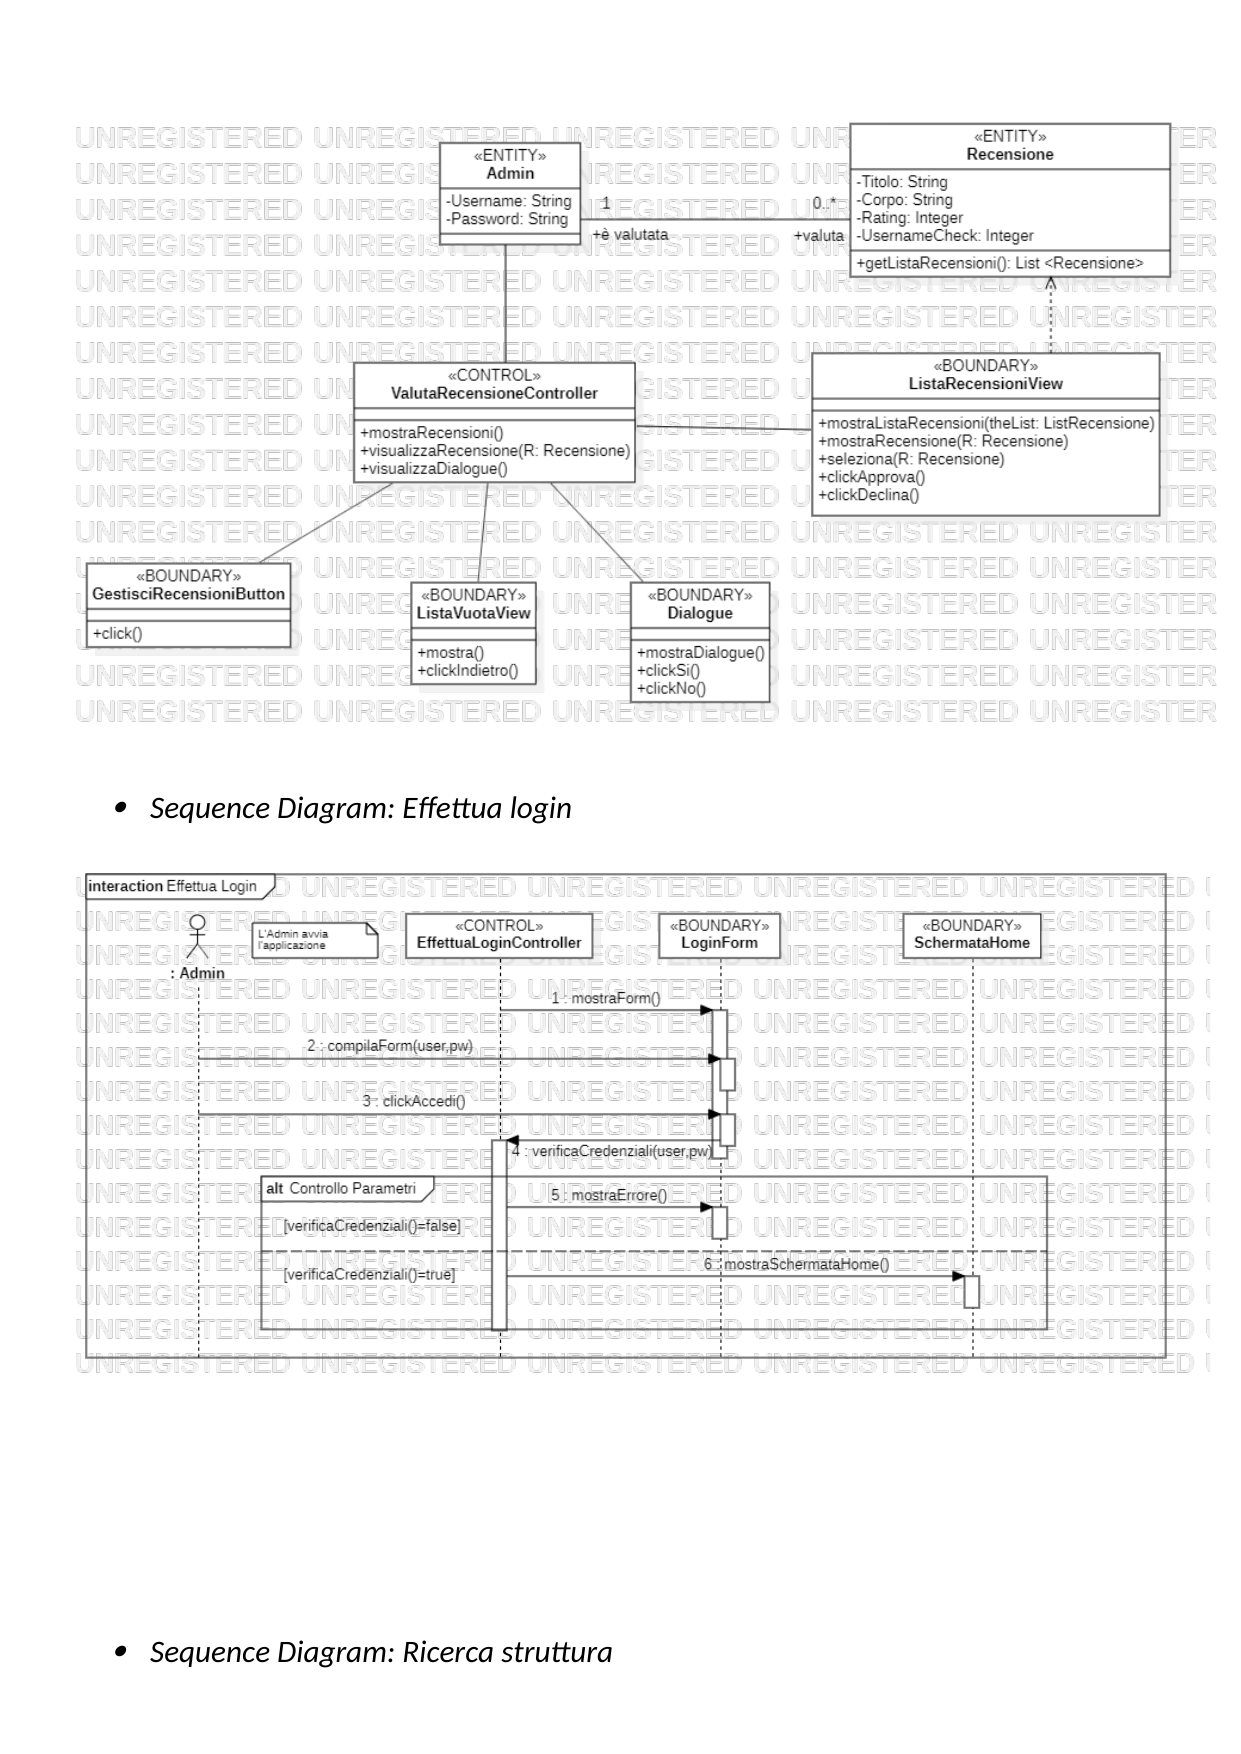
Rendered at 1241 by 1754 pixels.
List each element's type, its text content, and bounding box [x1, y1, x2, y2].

picture [75, 863, 1211, 1403]
list Sequence Diagram: Effettua login [112, 788, 1165, 826]
list Sequence Diagram: Ricerca struttura [112, 1632, 1165, 1670]
picture [75, 113, 1218, 750]
